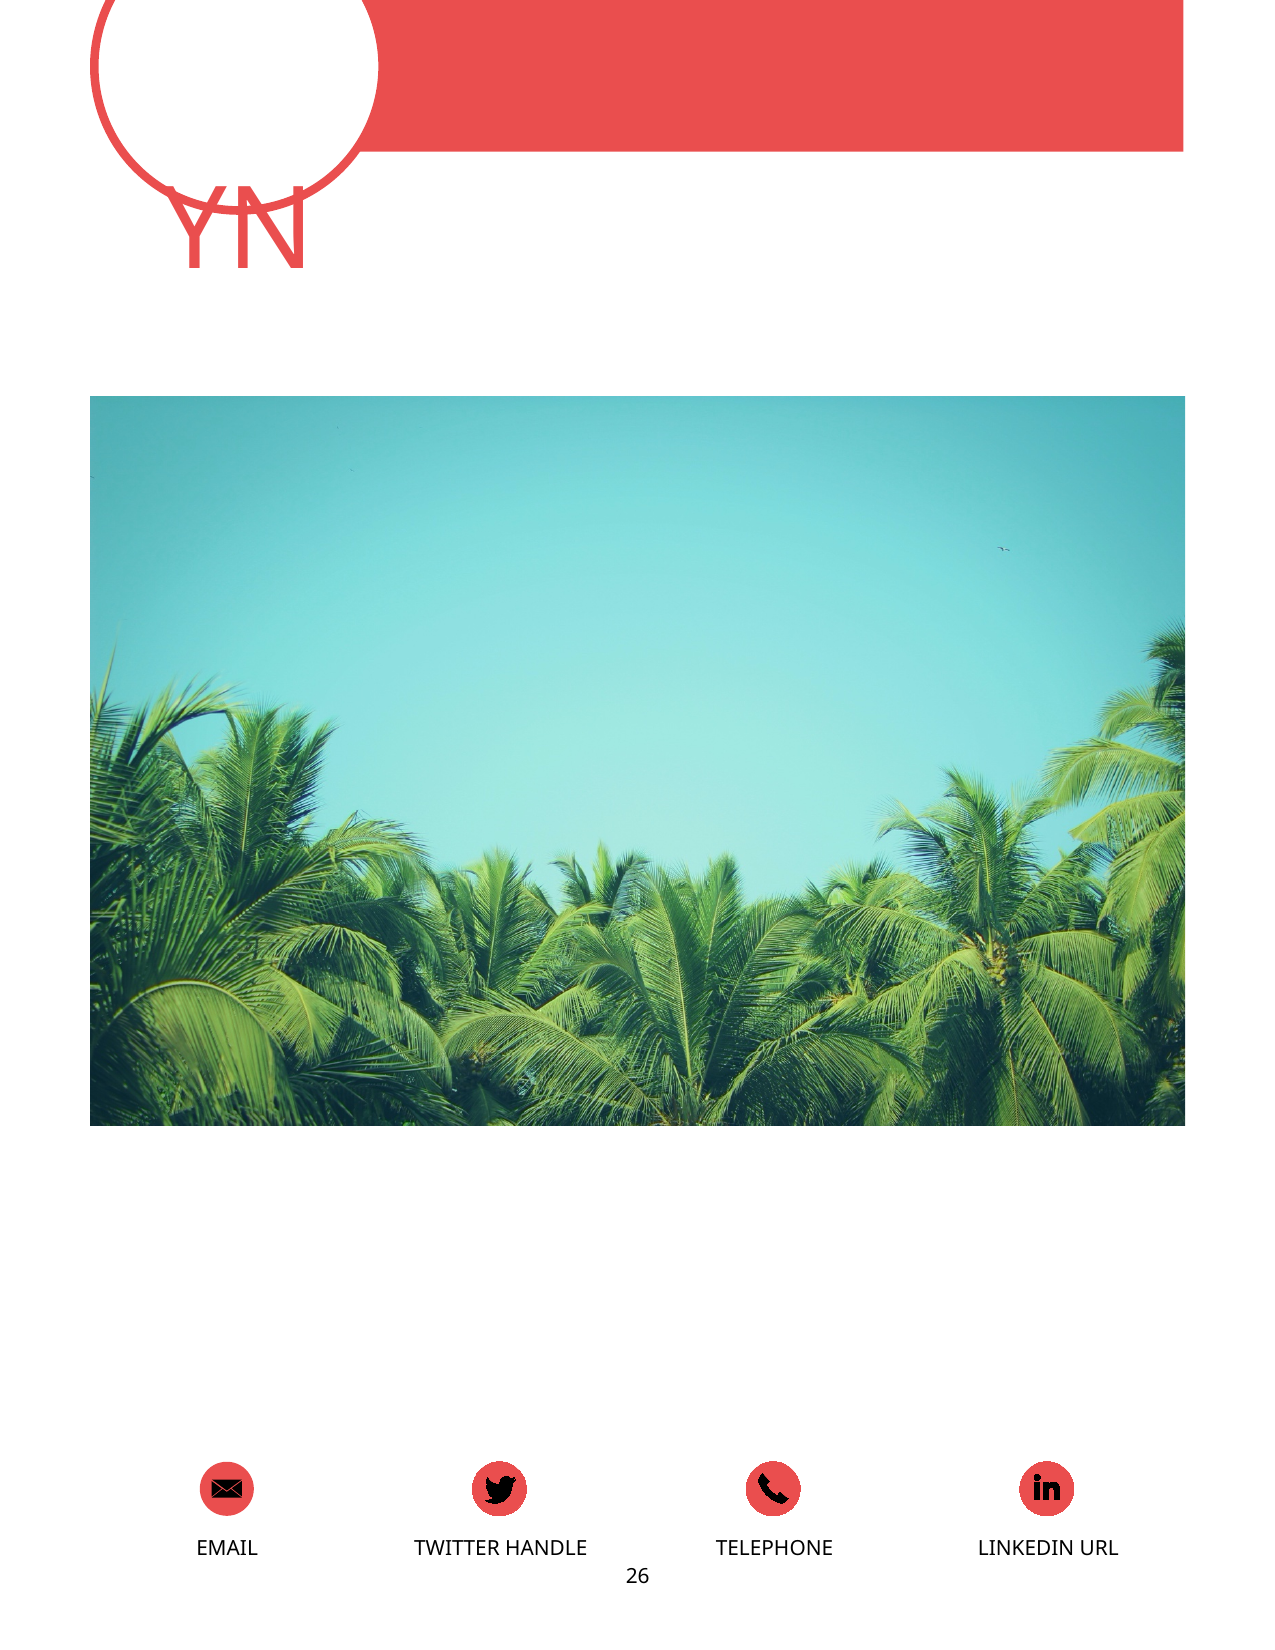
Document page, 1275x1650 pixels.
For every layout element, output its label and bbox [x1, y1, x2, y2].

picture [90, 396, 1186, 1126]
